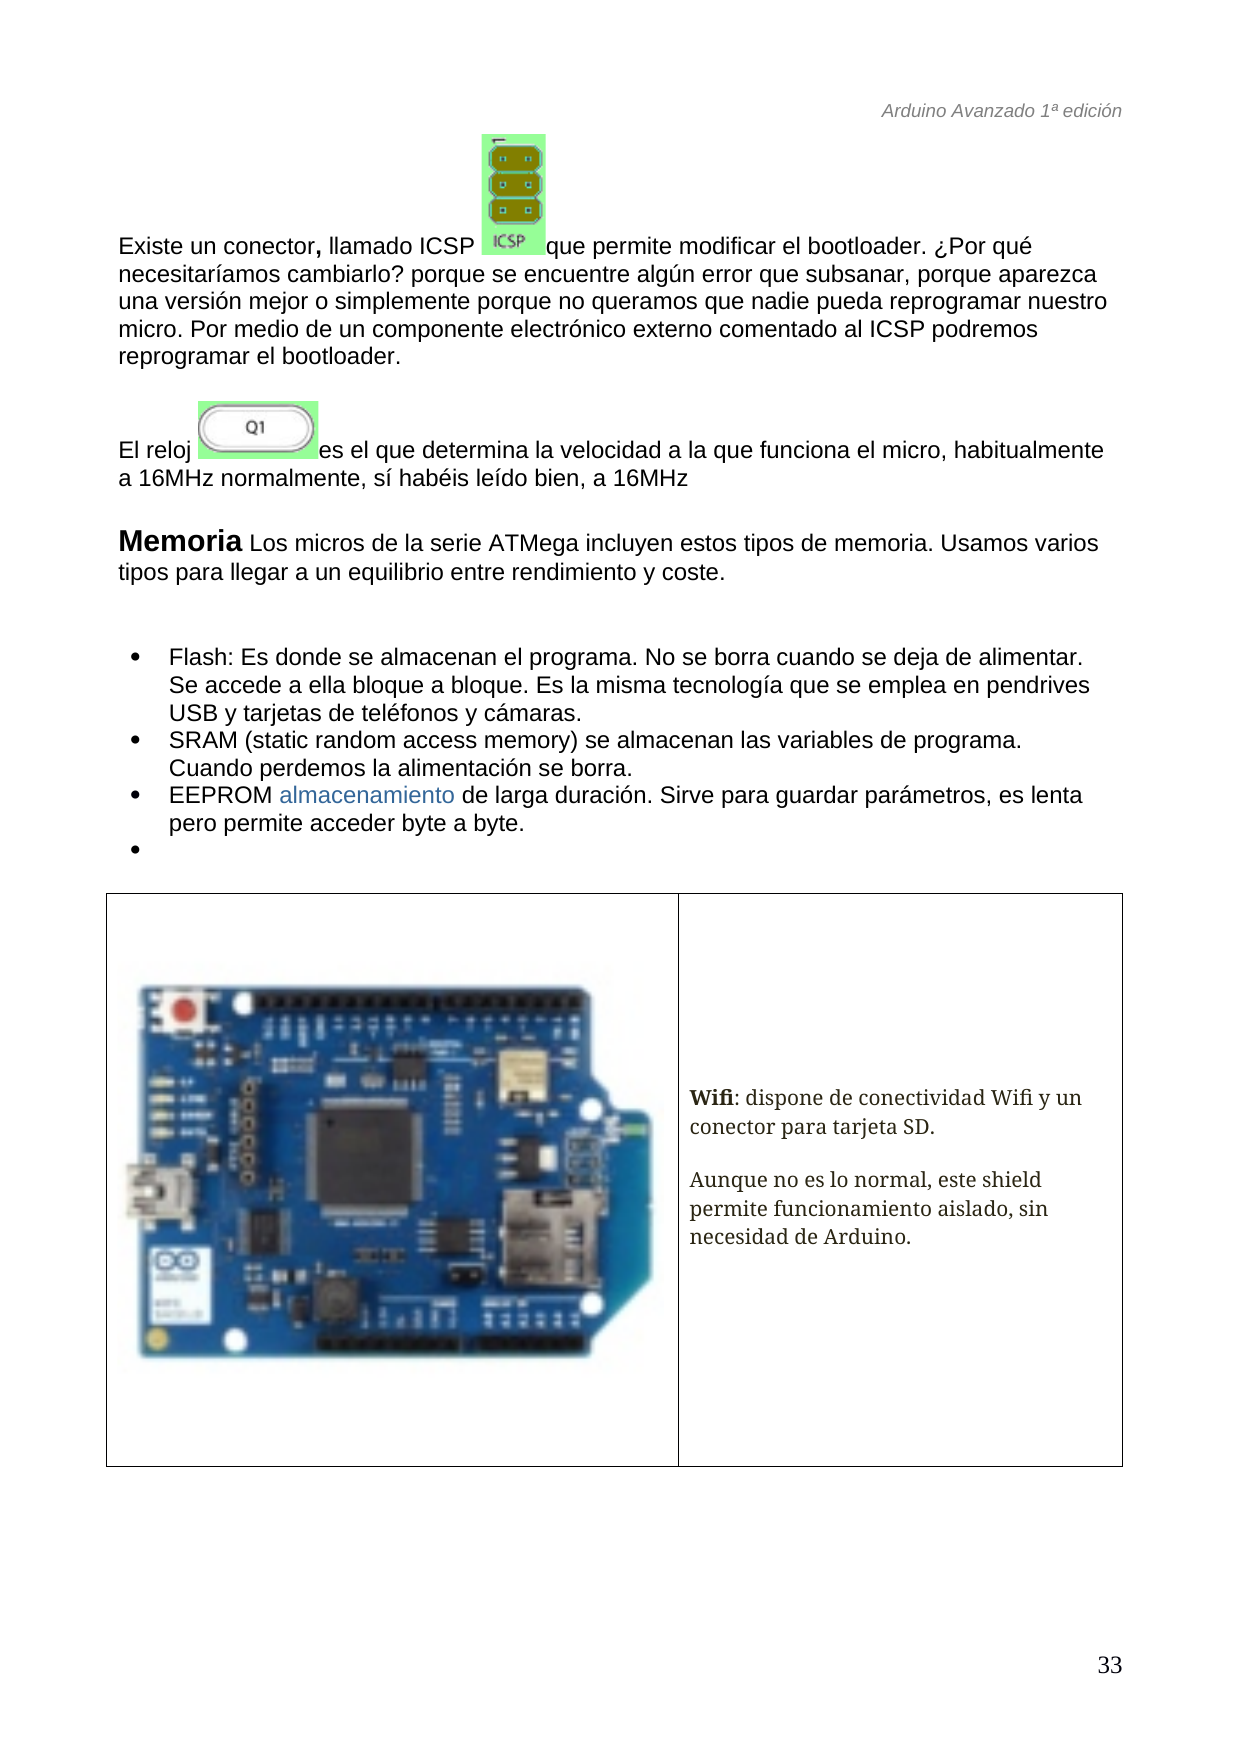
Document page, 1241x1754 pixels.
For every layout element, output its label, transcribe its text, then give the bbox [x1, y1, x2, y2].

picture [481, 134, 546, 255]
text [118, 134, 1122, 614]
picture [117, 906, 665, 1454]
table_header Wifi: dispone de conectividad Wifi y un conector para tarjeta SD. Aunque no es lo normal, este shield permite funcionamiento aislado, sin necesidad de Arduino. [679, 894, 1122, 1466]
list SRAM (static random access memory) se almacenan las variables de programa. Cuando perdemos la alimentación se borra. [131, 726, 1097, 781]
list Flash: Es donde se almacenan el programa. No se borra cuando se deja de alimentar. Se accede a ella bloque a bloque. Es la misma tecnología que se emplea en pendrives USB y tarjetas de teléfonos y cámaras. [131, 643, 1097, 726]
table_header [107, 894, 678, 1466]
picture [198, 401, 319, 459]
list EEPROM almacenamiento de larga duración. Sirve para guardar parámetros, es lenta pero permite acceder byte a byte. [131, 781, 1097, 836]
